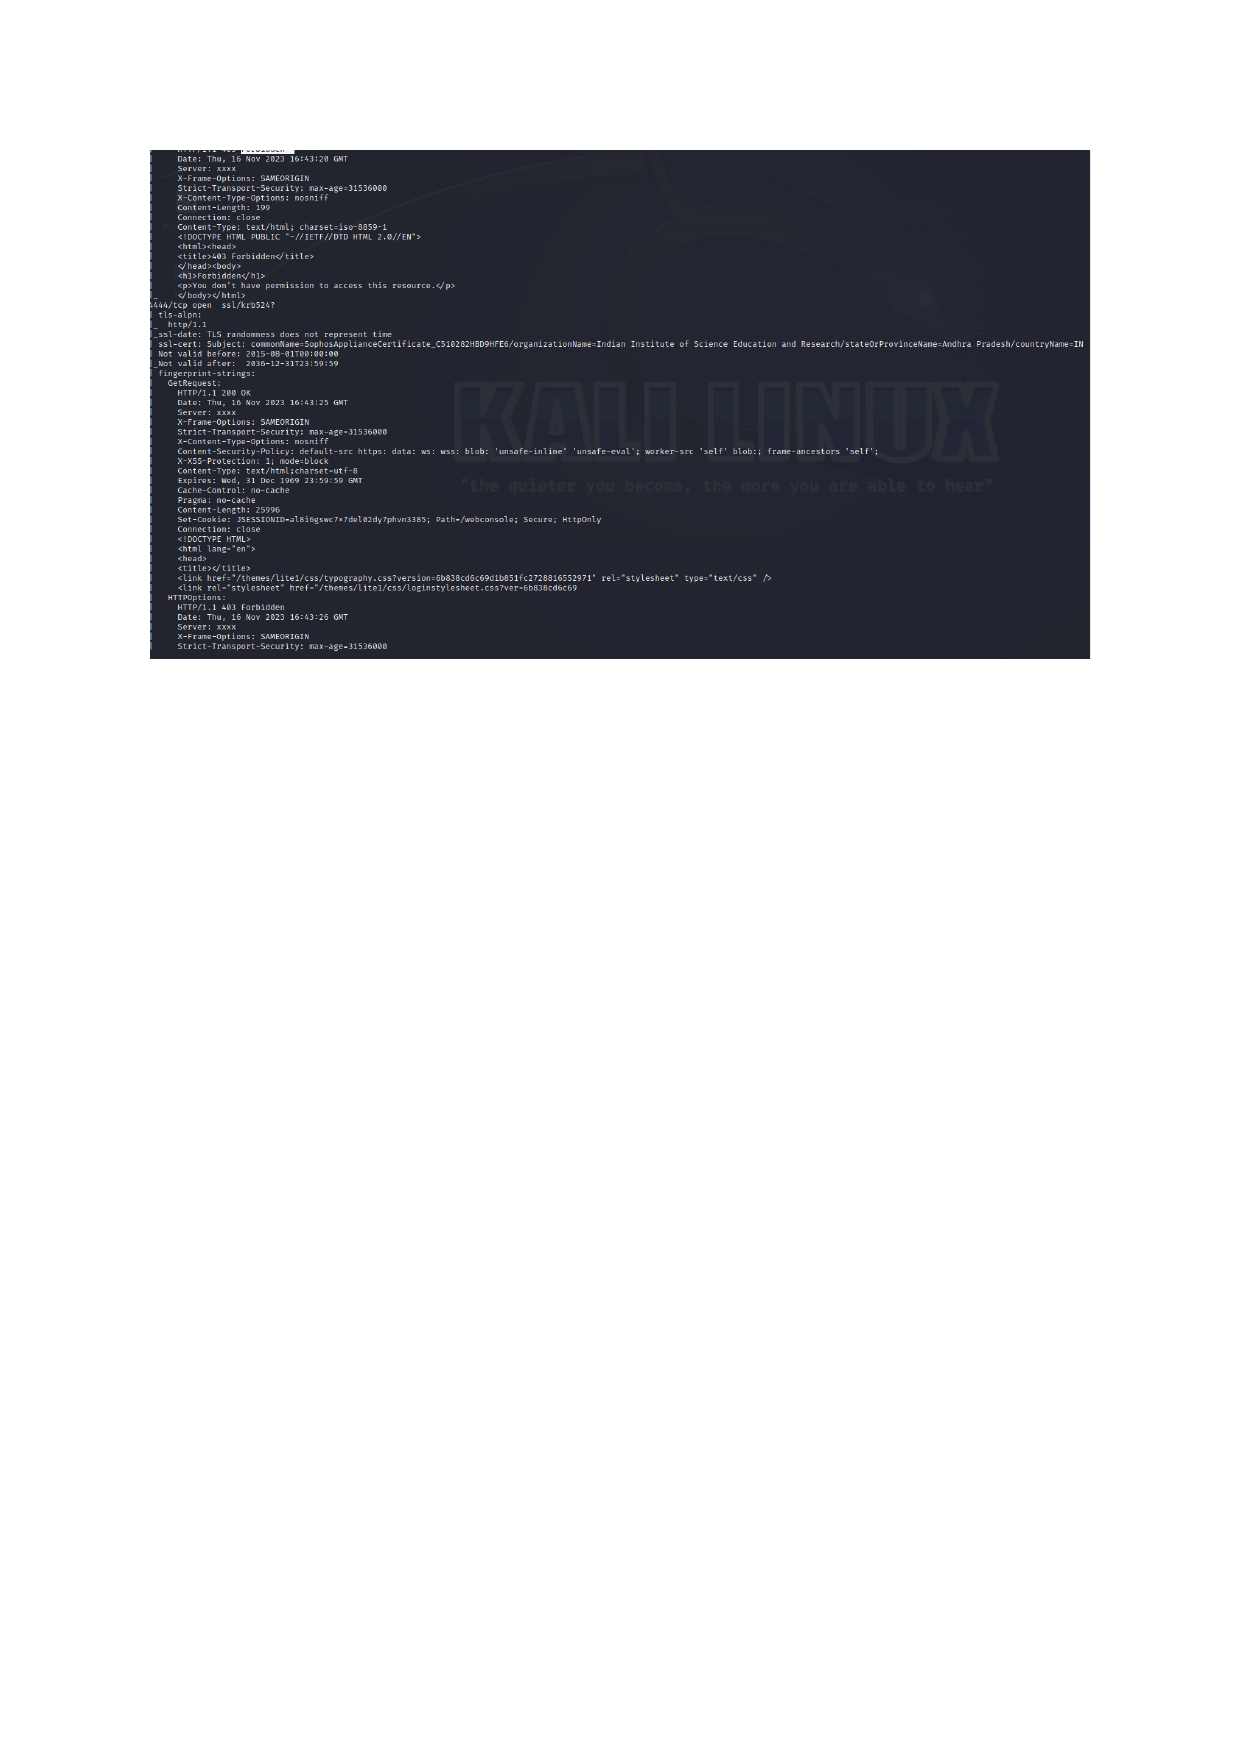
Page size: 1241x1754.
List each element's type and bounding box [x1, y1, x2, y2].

picture [150, 150, 1091, 659]
